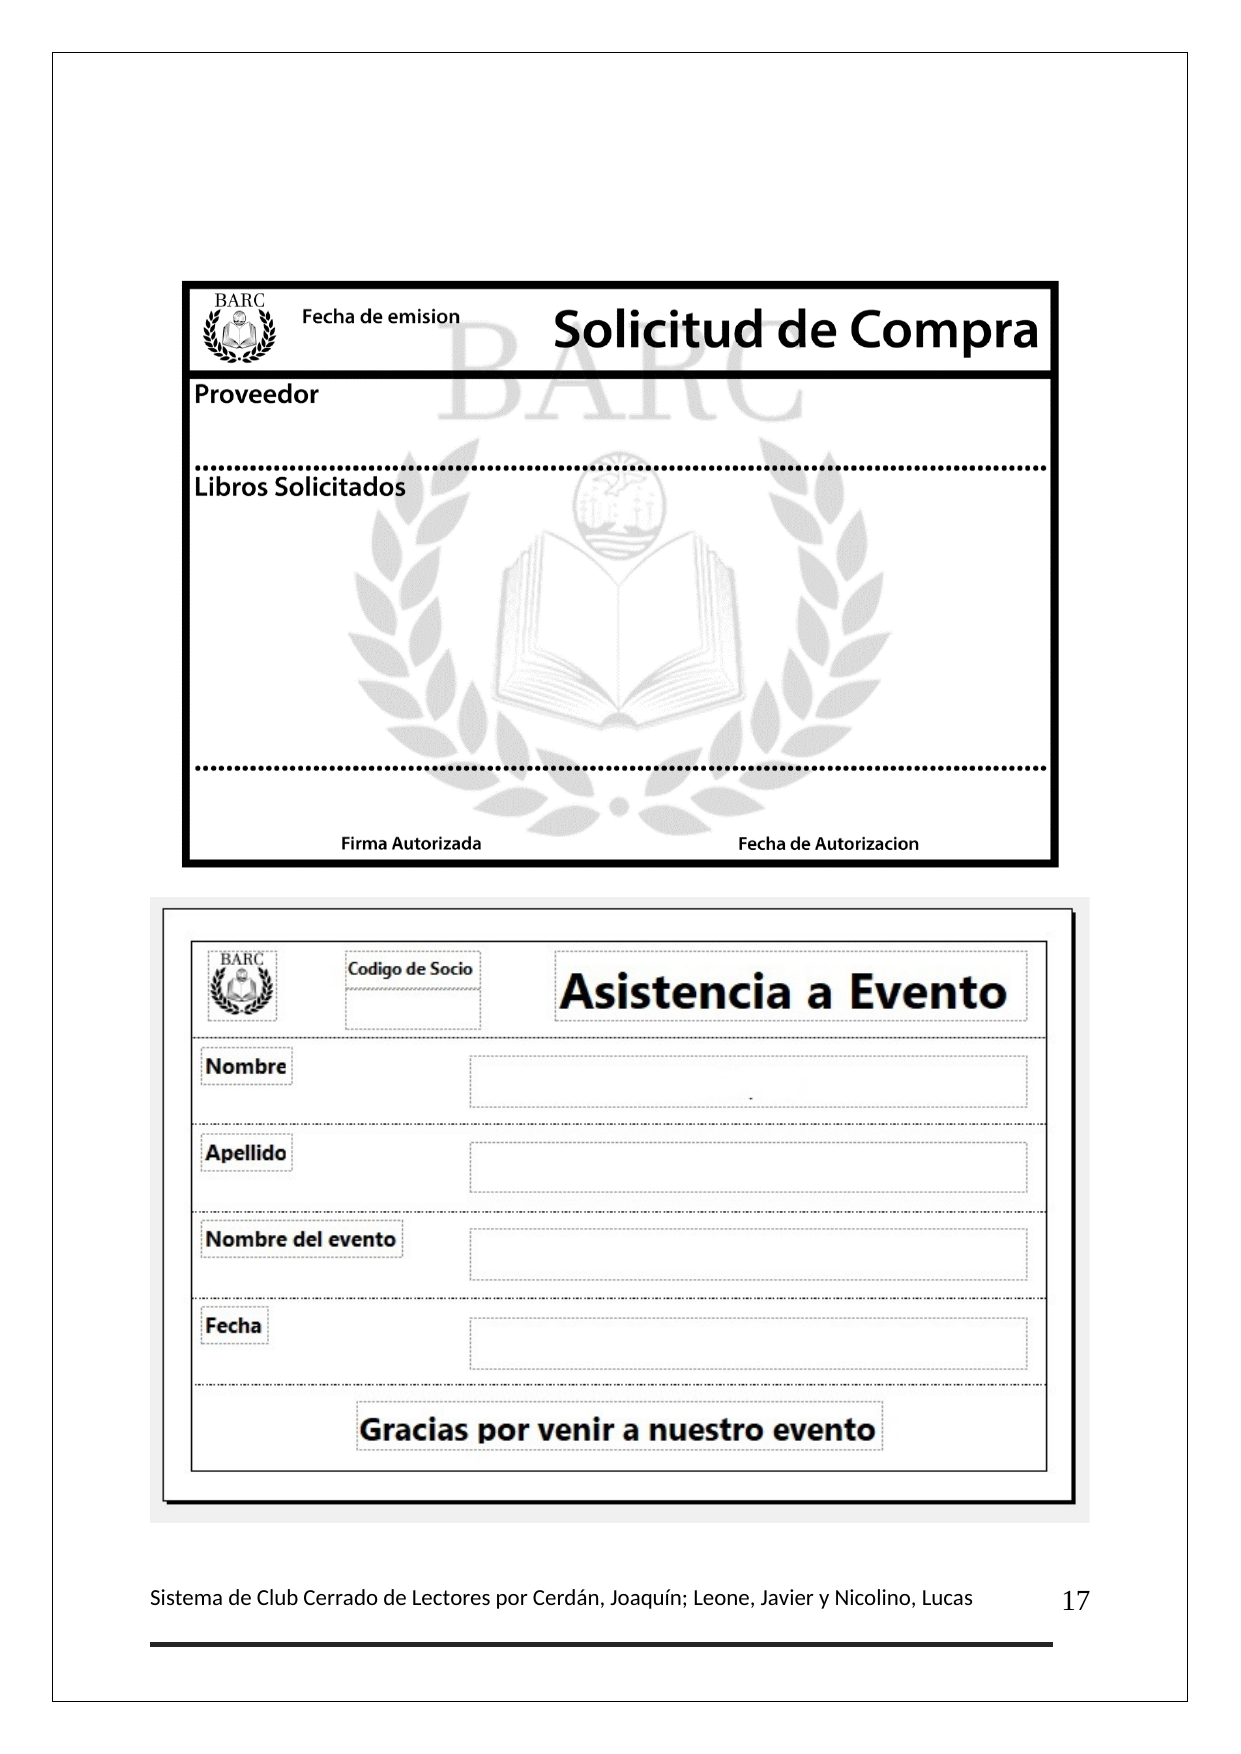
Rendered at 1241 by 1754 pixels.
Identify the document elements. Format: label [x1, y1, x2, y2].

picture [150, 250, 1090, 1523]
